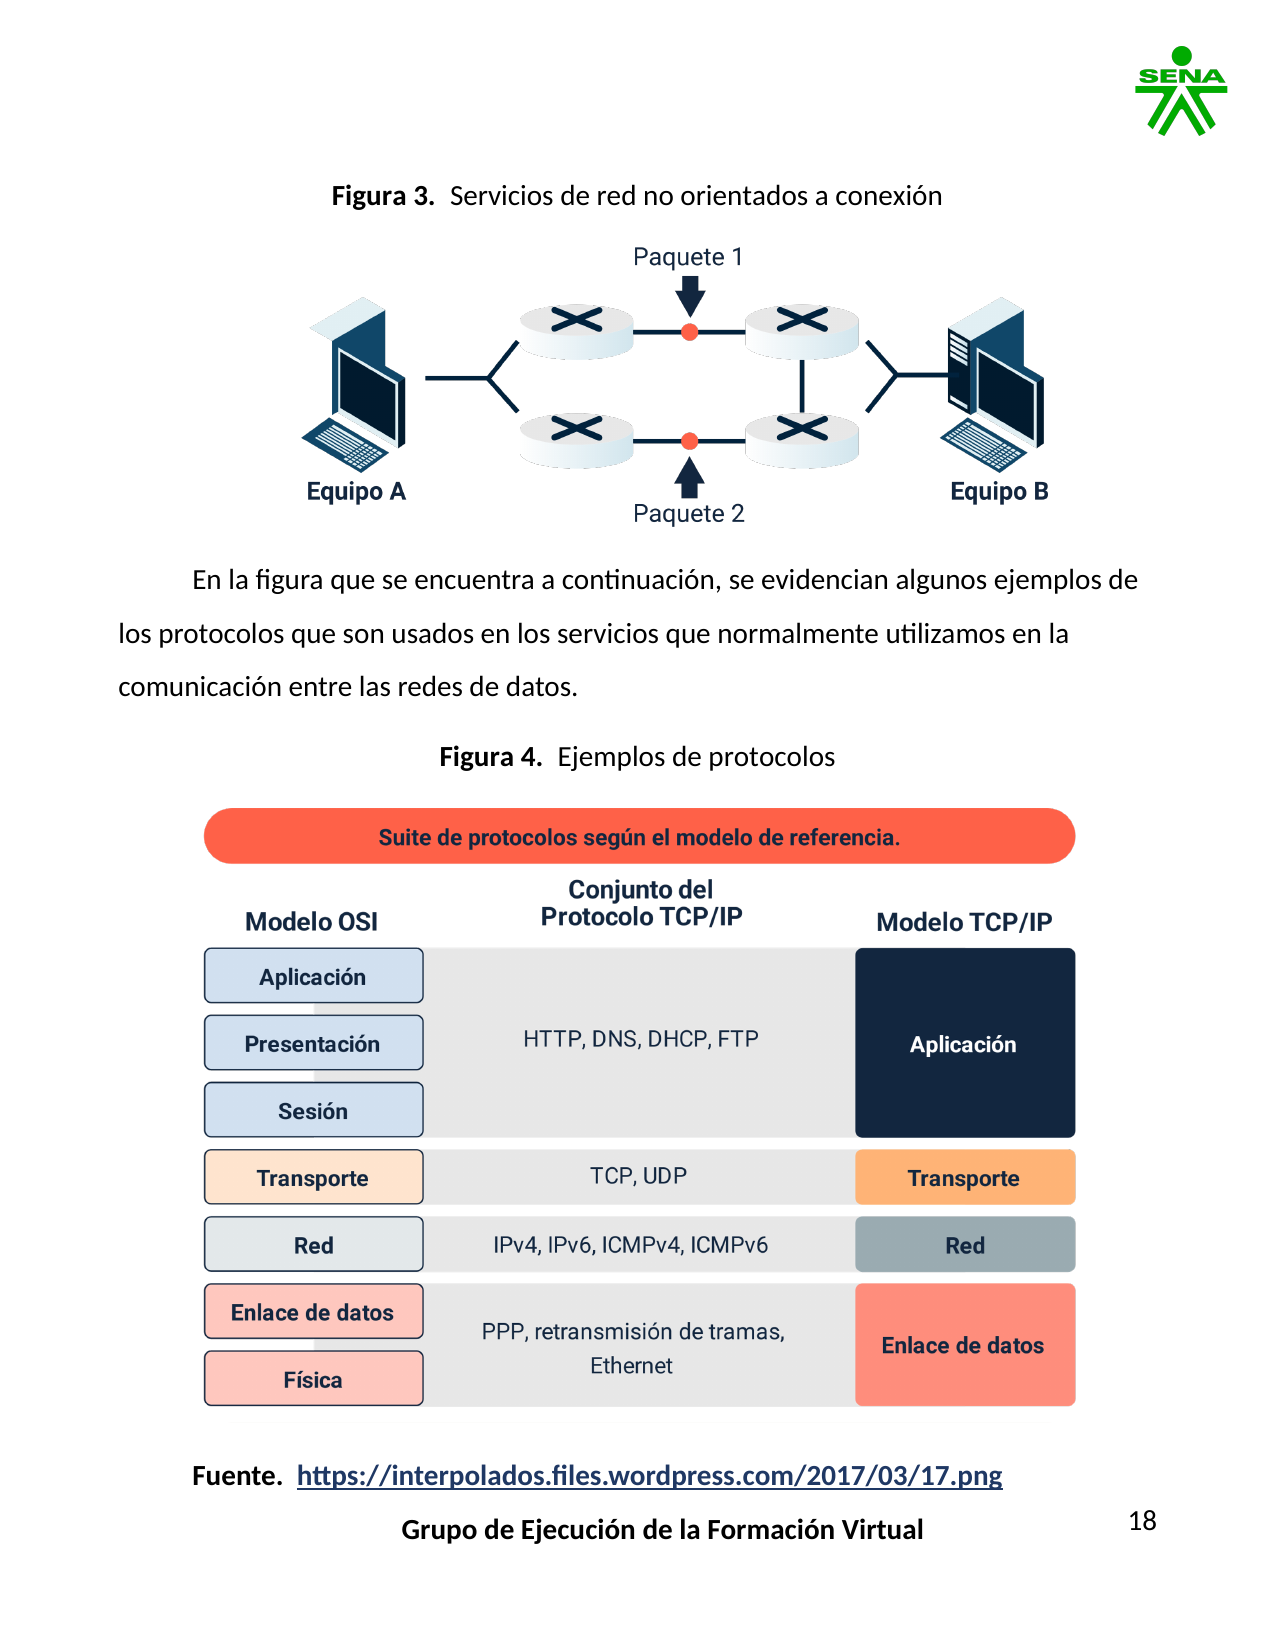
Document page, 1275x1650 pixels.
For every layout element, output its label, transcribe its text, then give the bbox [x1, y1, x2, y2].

picture [192, 808, 1088, 1423]
text Servicios de red no orientados a conexión [118, 177, 1157, 213]
text Fuente. https://interpolados.files.wordpress.com/2017/03/17.png [118, 1457, 1157, 1493]
text Ejemplos de protocolos [118, 738, 1157, 774]
text En la figura que se encuentra a continuación, se evidencian algunos ejemplos de los protocolos que son usados en los servicios que normalmente utilizamos en la comunicación entre las redes de datos. [118, 561, 1157, 704]
picture [301, 247, 1048, 527]
picture [1135, 46, 1228, 136]
